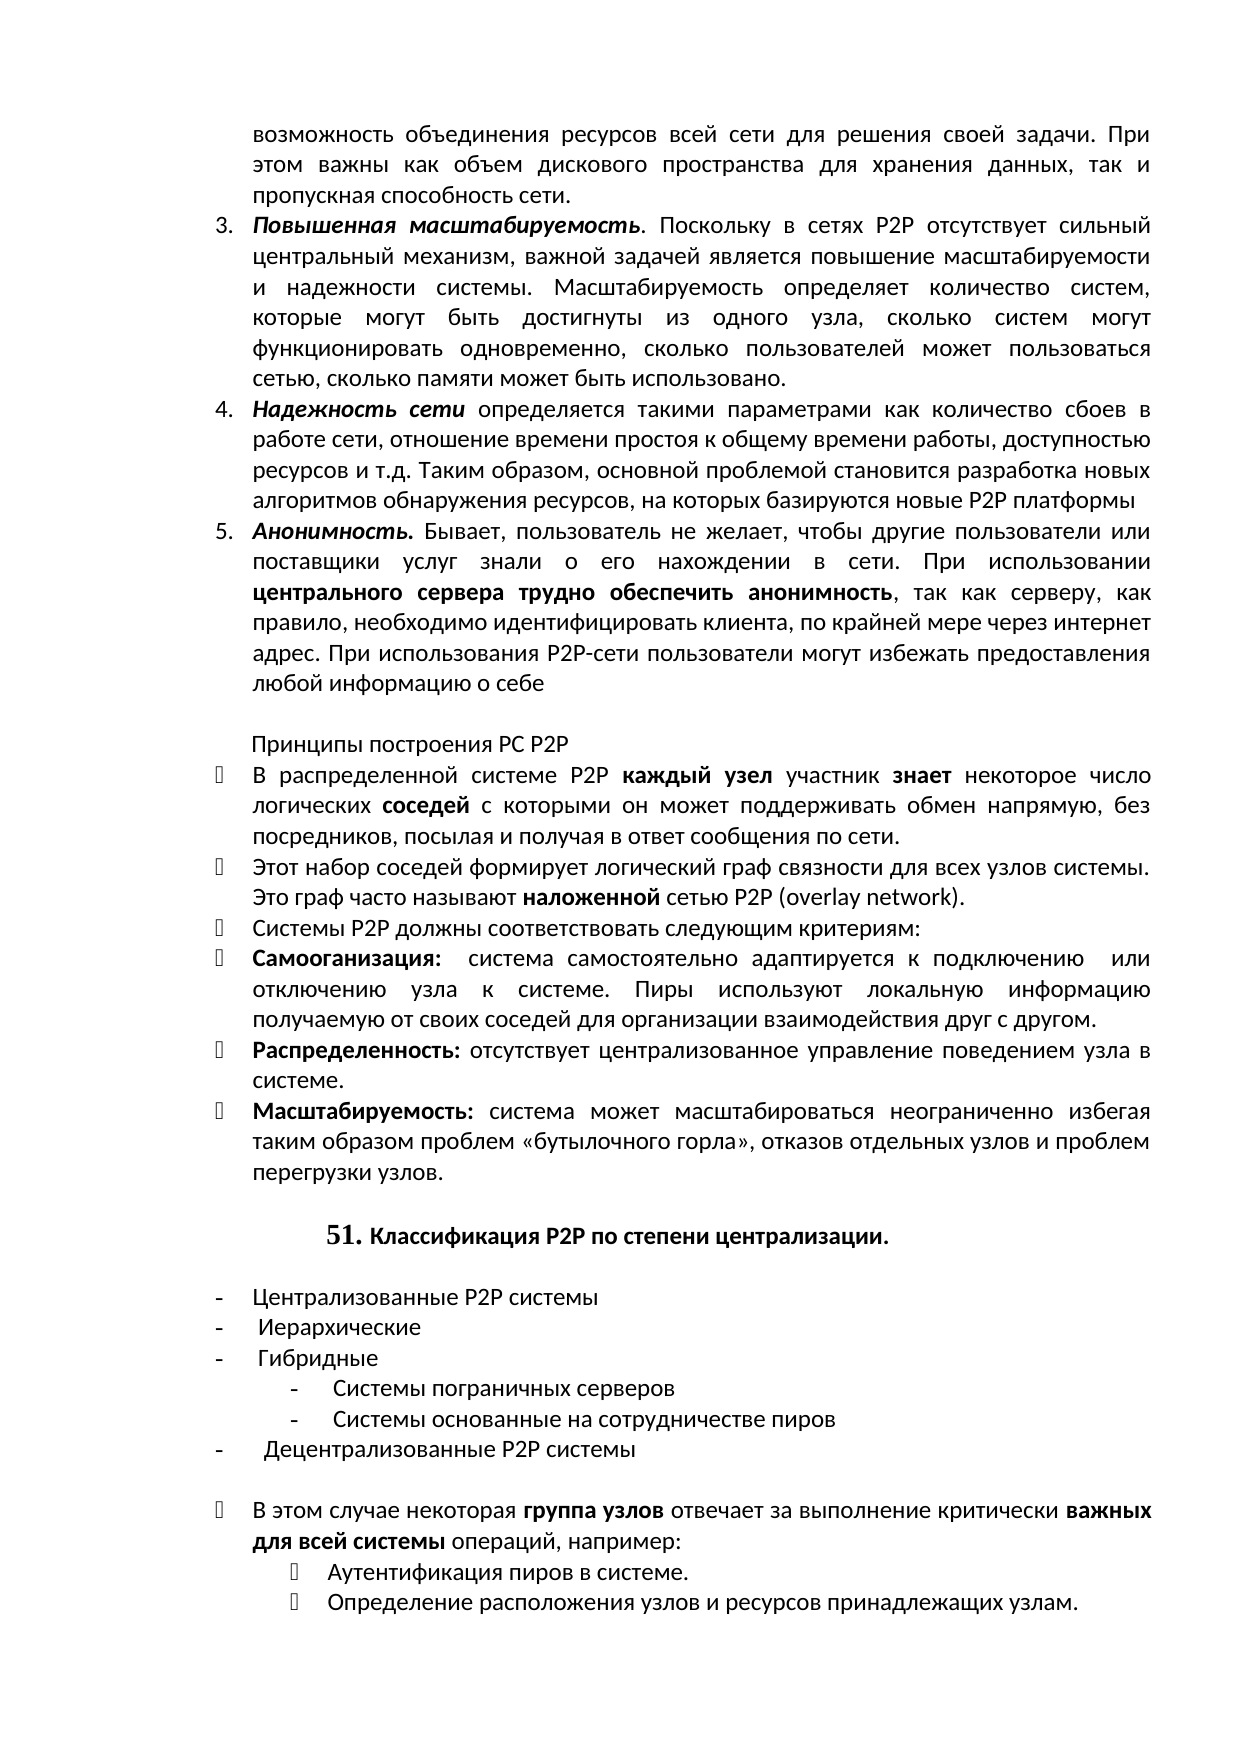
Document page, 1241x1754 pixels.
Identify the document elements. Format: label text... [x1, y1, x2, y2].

list Самооганизация: система самостоятельно адаптируется к подключению или отключению узла к системе. Пиры используют локальную информацию получаемую от своих соседей для организации взаимодействия друг с другом. [215, 942, 1152, 1034]
list Надежность сети определяется такими параметрами как количество сбоев в работе сети, отношение времени простоя к общему времени работы, доступностью ресурсов и т.д. Таким образом, основной проблемой становится разработка новых алгоритмов обнаружения ресурсов, на которых базируются новые P2P платформы [215, 393, 1152, 515]
list Иерархические [215, 1311, 1152, 1342]
list Распределенность: отсутствует централизованное управление поведением узла в системе. [215, 1034, 1152, 1095]
list В распределенной системе Р2Р каждый узел участник знает некоторое число логических соседей с которыми он может поддерживать обмен напрямую, без посредников, посылая и получая в ответ сообщения по сети. [215, 759, 1152, 851]
list Аутентификация пиров в системе. [290, 1556, 1152, 1586]
list Гибридные [215, 1342, 1152, 1372]
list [215, 118, 1152, 210]
list В этом случае некоторая группа узлов отвечает за выполнение критически важных для всей системы операций, например: [215, 1494, 1152, 1556]
list Этот набор соседей формирует логический граф связности для всех узлов системы. Это граф часто называют наложенной сетью Р2Р (overlay network). [215, 851, 1152, 912]
list Системы основанные на сотрудничестве пиров [290, 1403, 1152, 1433]
list Централизованные P2P системы [215, 1281, 1152, 1311]
list Системы пограничных серверов [290, 1372, 1152, 1403]
list Принципы построения РС Р2Р [251, 728, 1152, 759]
list Анонимность. Бывает, пользователь не желает, чтобы другие пользователи или поставщики услуг знали о его нахождении в сети. При использовании центрального сервера трудно обеспечить анонимность, так как серверу, как правило, необходимо идентифицировать клиента, по крайней мере через интернет адрес. При использования P2P-сети пользователи могут избежать предоставления любой информацию о себе [215, 515, 1152, 698]
list Децентрализованные P2P системы [215, 1433, 1152, 1464]
list Определение расположения узлов и ресурсов принадлежащих узлам. [290, 1586, 1152, 1617]
list Классификация P2P по степени централизации. [252, 1217, 1152, 1250]
list Системы Р2Р должны соответствовать следующим критериям: [215, 912, 1152, 942]
list Масштабируемость: система может масштабироваться неограниченно избегая таким образом проблем «бутылочного горла», отказов отдельных узлов и проблем перегрузки узлов. [215, 1095, 1152, 1186]
list Повышенная масштабируемость. Поскольку в сетях Р2Р отсутствует сильный центральный механизм, важной задачей является повышение масштабируемости и надежности системы. Масштабируемость определяет количество систем, которые могут быть достигнуты из одного узла, сколько систем могут функционировать одновременно, сколько пользователей может пользоваться сетью, сколько памяти может быть использовано. [215, 210, 1152, 393]
